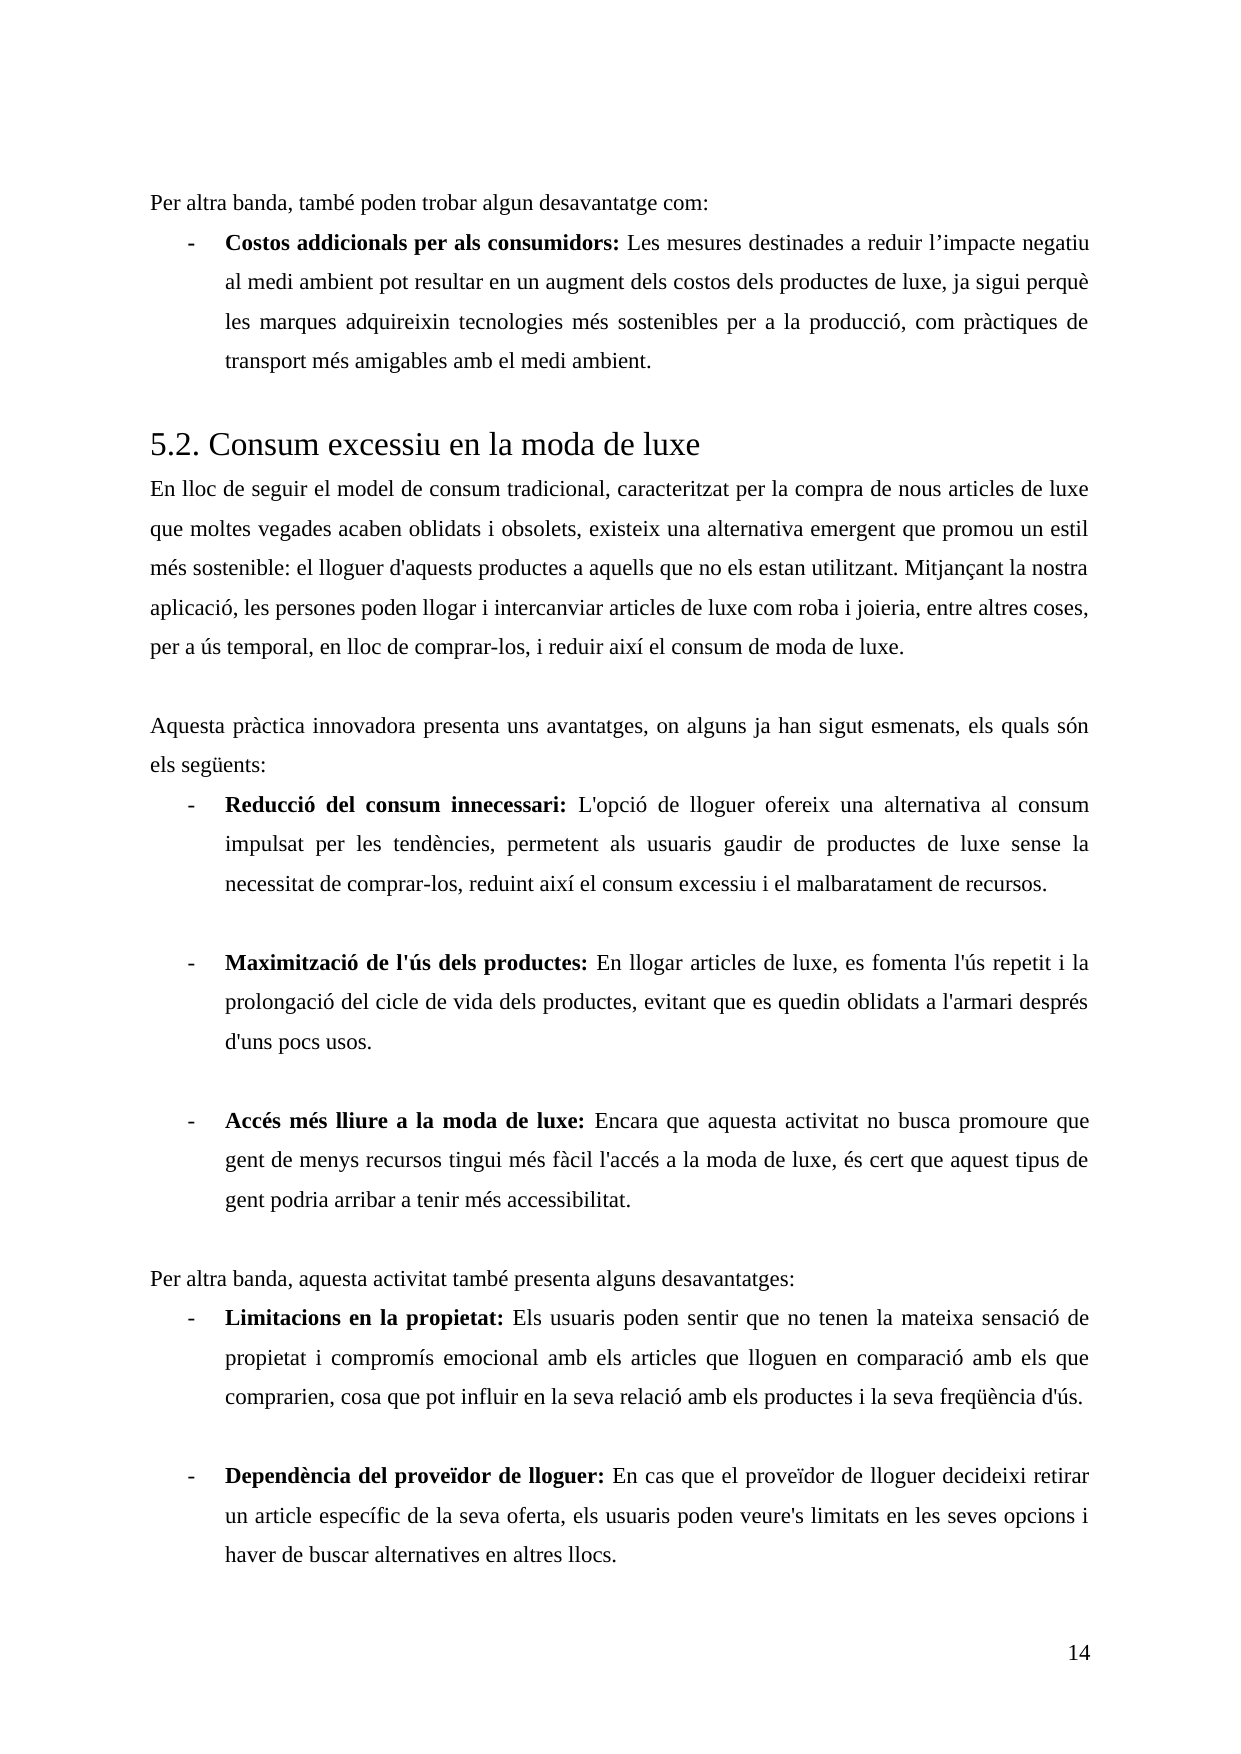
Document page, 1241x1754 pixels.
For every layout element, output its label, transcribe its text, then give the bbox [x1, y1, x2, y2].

subtitle 5.2. Consum excessiu en la moda de luxe [150, 424, 1090, 463]
text En lloc de seguir el model de consum tradicional, caracteritzat per la compra de nous articles de luxe que moltes vegades acaben oblidats i obsolets, existeix una alternativa emergent que promou un estil més sostenible: el lloguer d'aquests productes a aquells que no els estan utilitzant. Mitjançant la nostra aplicació, les persones poden llogar i intercanviar articles de luxe com roba i joieria, entre altres coses, per a ús temporal, en lloc de comprar-los, i reduir així el consum de moda de luxe. [150, 475, 1090, 659]
list Accés més lliure a la moda de luxe: Encara que aquesta activitat no busca promoure que gent de menys recursos tingui més fàcil l'accés a la moda de luxe, és cert que aquest tipus de gent podria arribar a tenir més accessibilitat. [187, 1107, 1090, 1212]
list Limitacions en la propietat: Els usuaris poden sentir que no tenen la mateixa sensació de propietat i compromís emocional amb els articles que lloguen en comparació amb els que comprarien, cosa que pot influir en la seva relació amb els productes i la seva freqüència d'ús. [187, 1304, 1090, 1409]
list Costos addicionals per als consumidors: Les mesures destinades a reduir l’impacte negatiu al medi ambient pot resultar en un augment dels costos dels productes de luxe, ja sigui perquè les marques adquireixin tecnologies més sostenibles per a la producció, com pràctiques de transport més amigables amb el medi ambient. [187, 229, 1090, 374]
list Dependència del proveïdor de lloguer: En cas que el proveïdor de lloguer decideixi retirar un article específic de la seva oferta, els usuaris poden veure's limitats en les seves opcions i haver de buscar alternatives en altres llocs. [187, 1462, 1090, 1567]
text Per altra banda, també poden trobar algun desavantatge com: [150, 189, 1090, 216]
text Aquesta pràctica innovadora presenta uns avantatges, on alguns ja han sigut esmenats, els quals són els següents: [150, 712, 1090, 778]
text Per altra banda, aquesta activitat també presenta alguns desavantatges: [150, 1265, 1090, 1291]
list Reducció del consum innecessari: L'opció de lloguer ofereix una alternativa al consum impulsat per les tendències, permetent als usuaris gaudir de productes de luxe sense la necessitat de comprar-los, reduint així el consum excessiu i el malbaratament de recursos. [187, 791, 1090, 896]
list Maximització de l'ús dels productes: En llogar articles de luxe, es fomenta l'ús repetit i la prolongació del cicle de vida dels productes, evitant que es quedin oblidats a l'armari després d'uns pocs usos. [187, 949, 1090, 1054]
